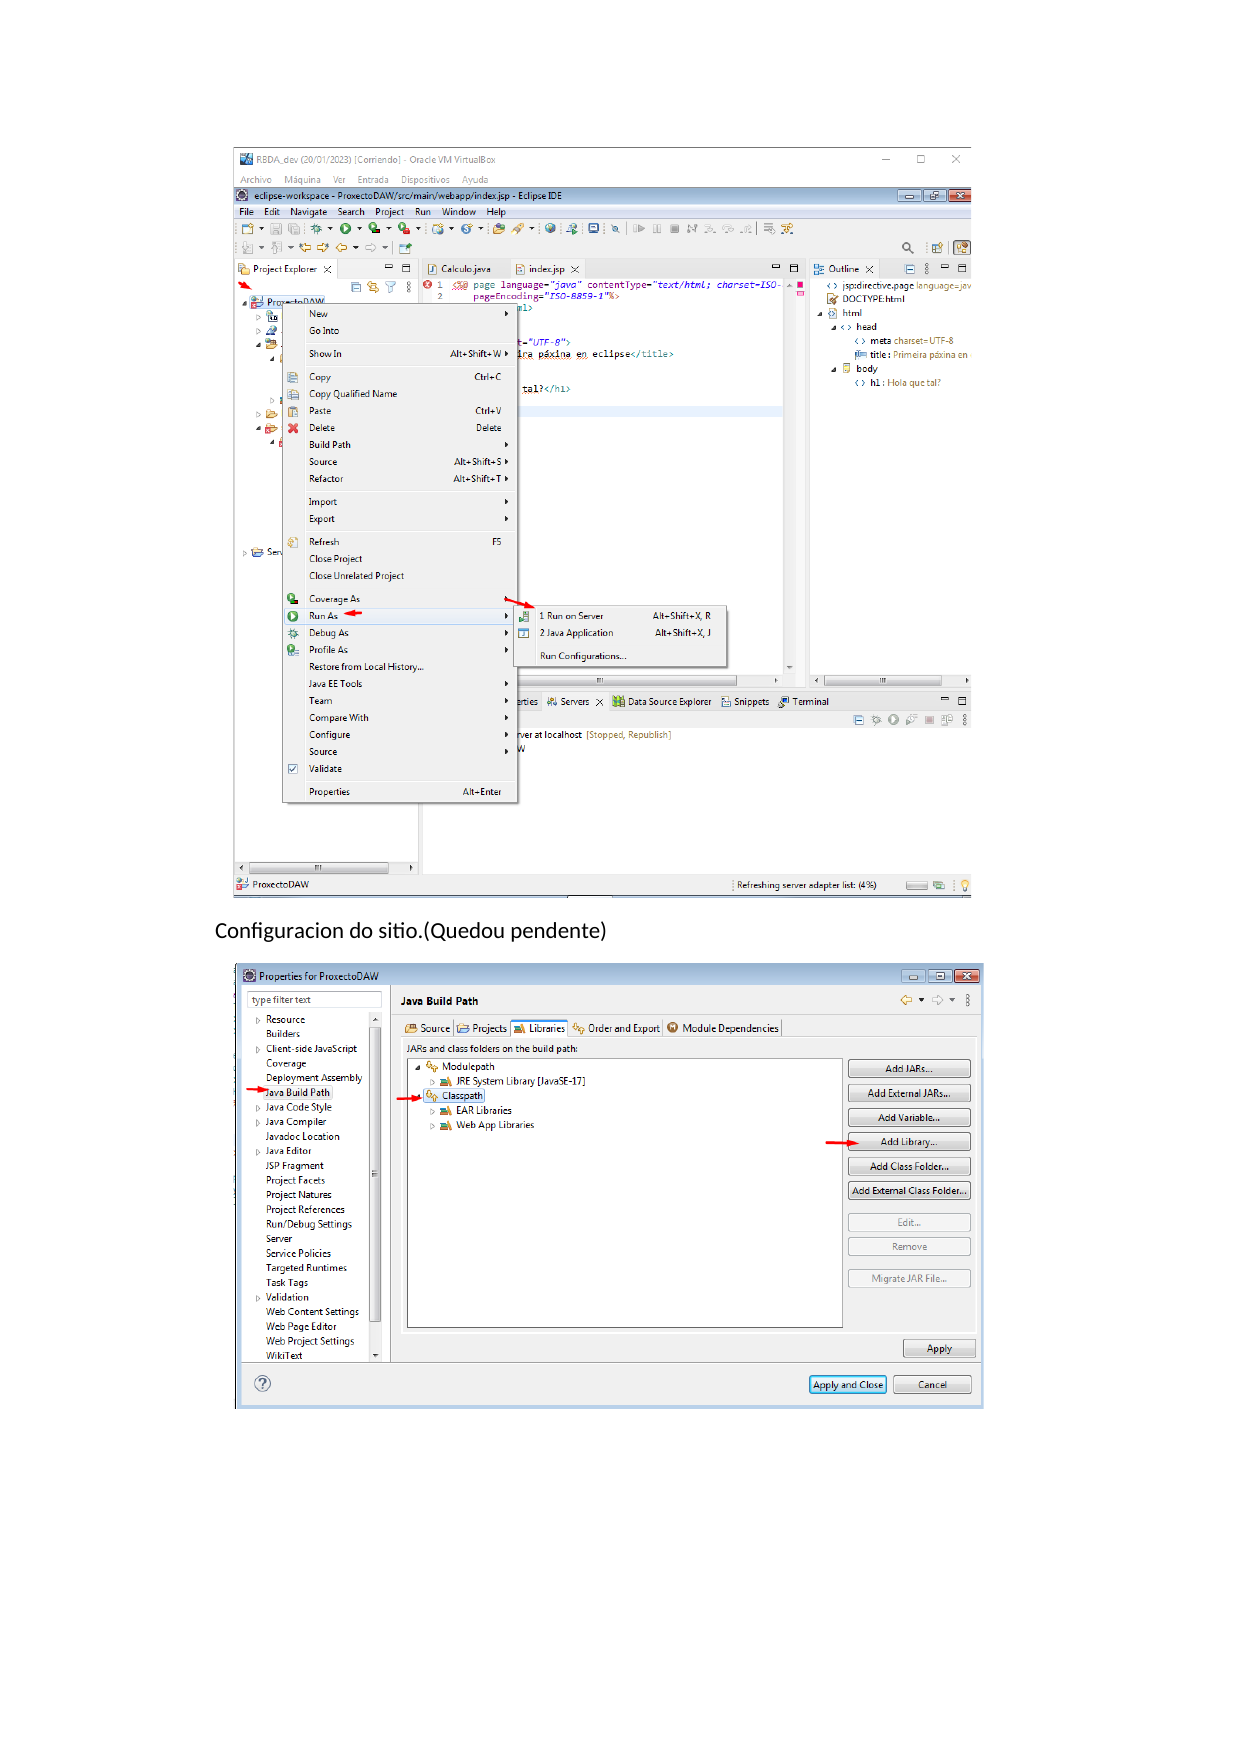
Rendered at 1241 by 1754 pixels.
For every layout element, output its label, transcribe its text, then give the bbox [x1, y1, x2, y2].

text Configuracion do sitio.(Quedou pendente) [215, 916, 1063, 944]
